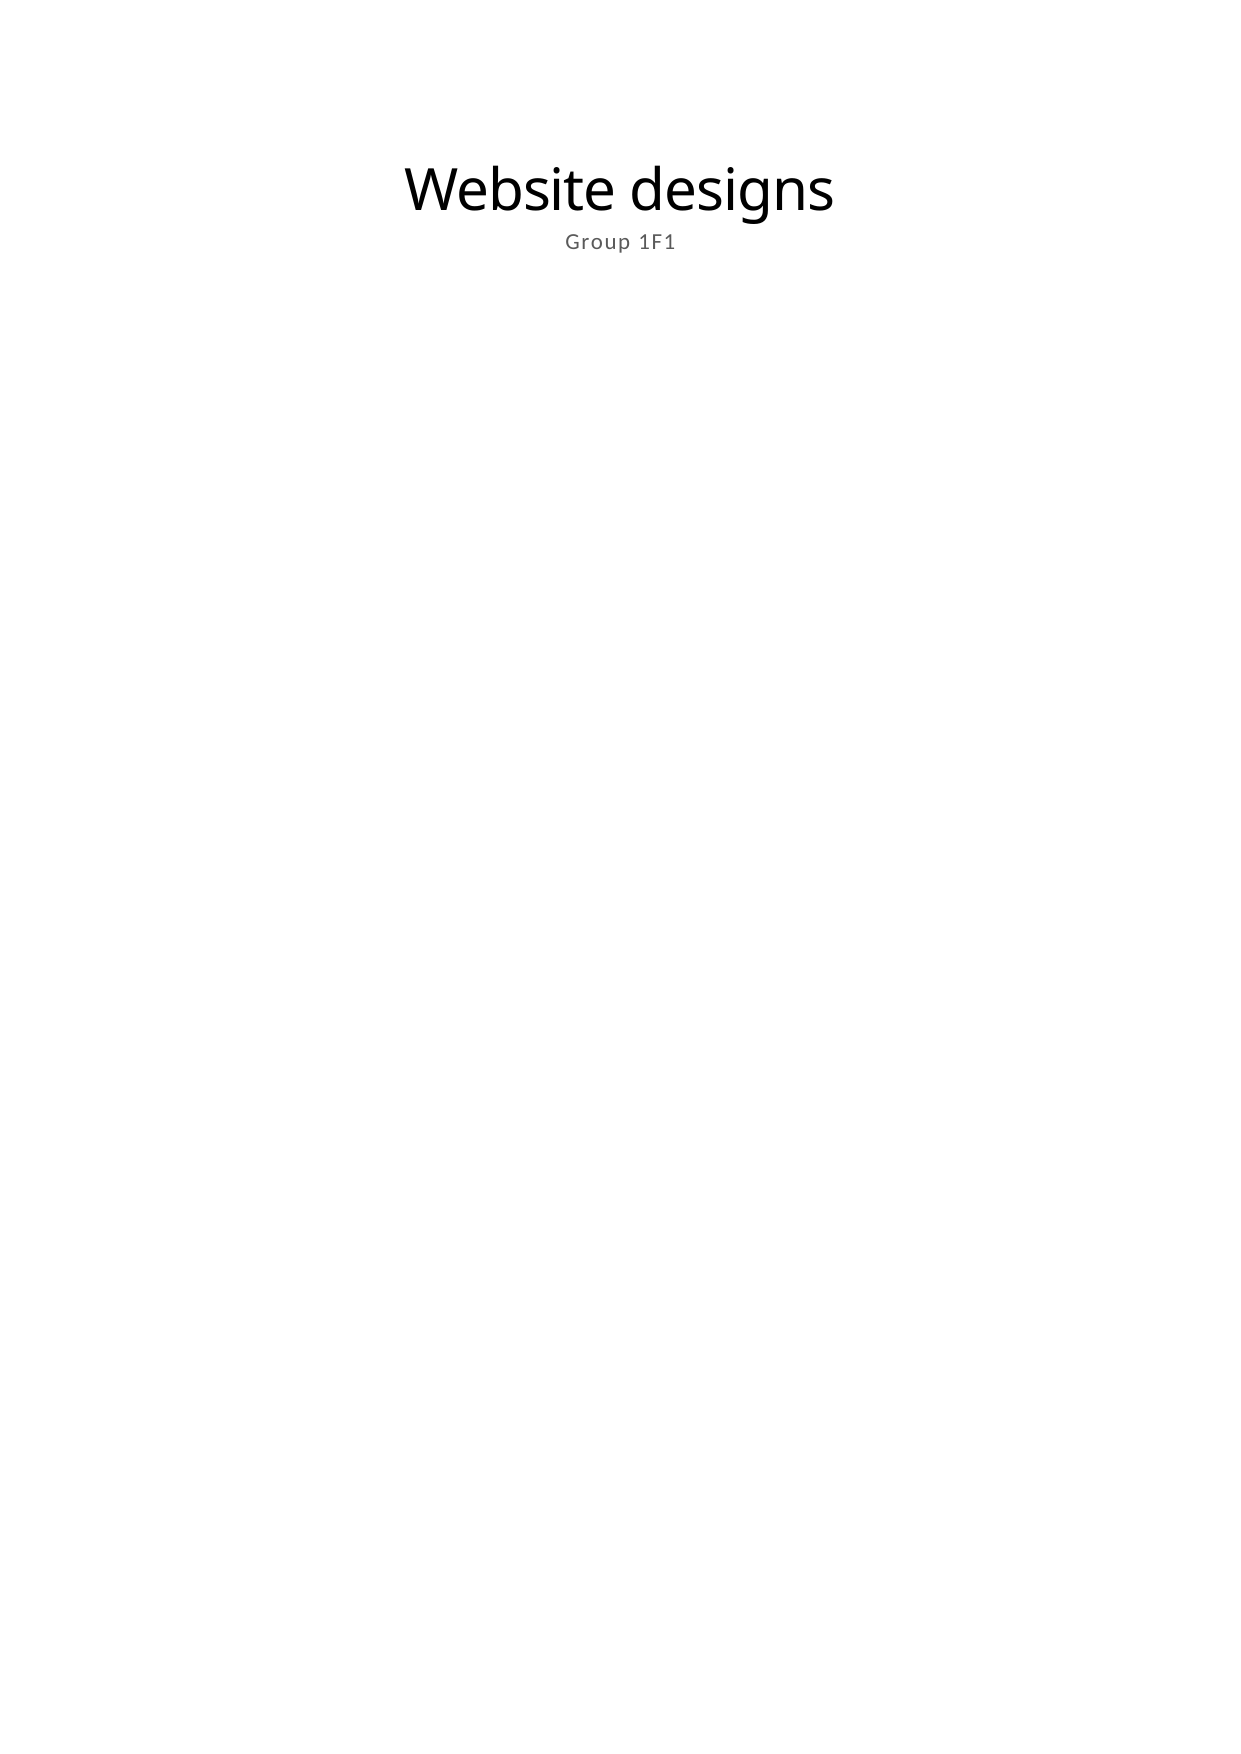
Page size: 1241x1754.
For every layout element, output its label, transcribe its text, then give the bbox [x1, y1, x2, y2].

subtitle Group 1F1 [148, 227, 1093, 255]
title Website designs [148, 148, 1093, 227]
